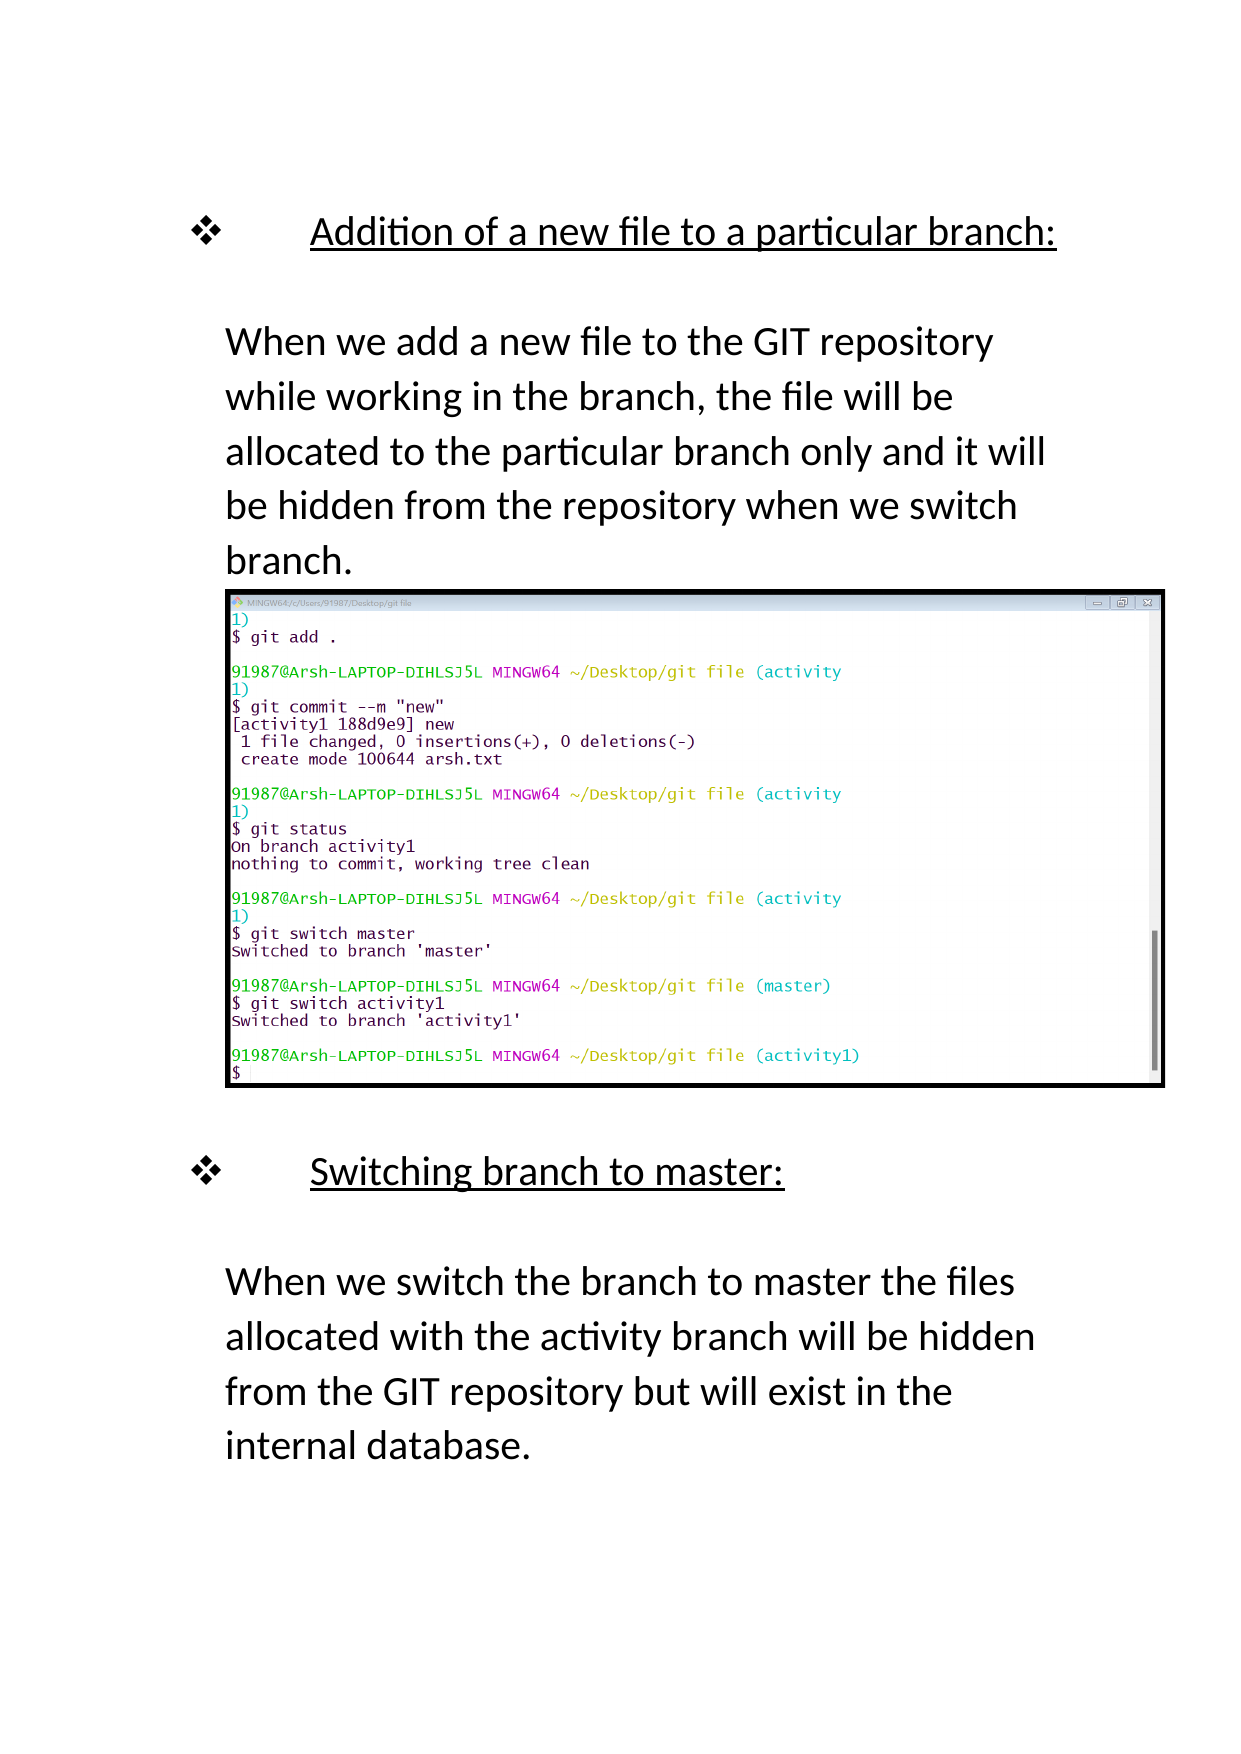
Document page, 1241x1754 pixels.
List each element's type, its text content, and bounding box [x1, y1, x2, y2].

list When we switch the branch to master the files allocated with the activity branch will be hidden from the GIT repository but will exist in the internal database. [225, 1255, 1090, 1470]
list Addition of a new file to a particular branch: [187, 205, 1090, 256]
list When we add a new file to the GIT repository while working in the branch, the file will be allocated to the particular branch only and it will be hidden from the repository when we switch branch. [225, 315, 1090, 585]
list Switching branch to master: [187, 1145, 1090, 1196]
